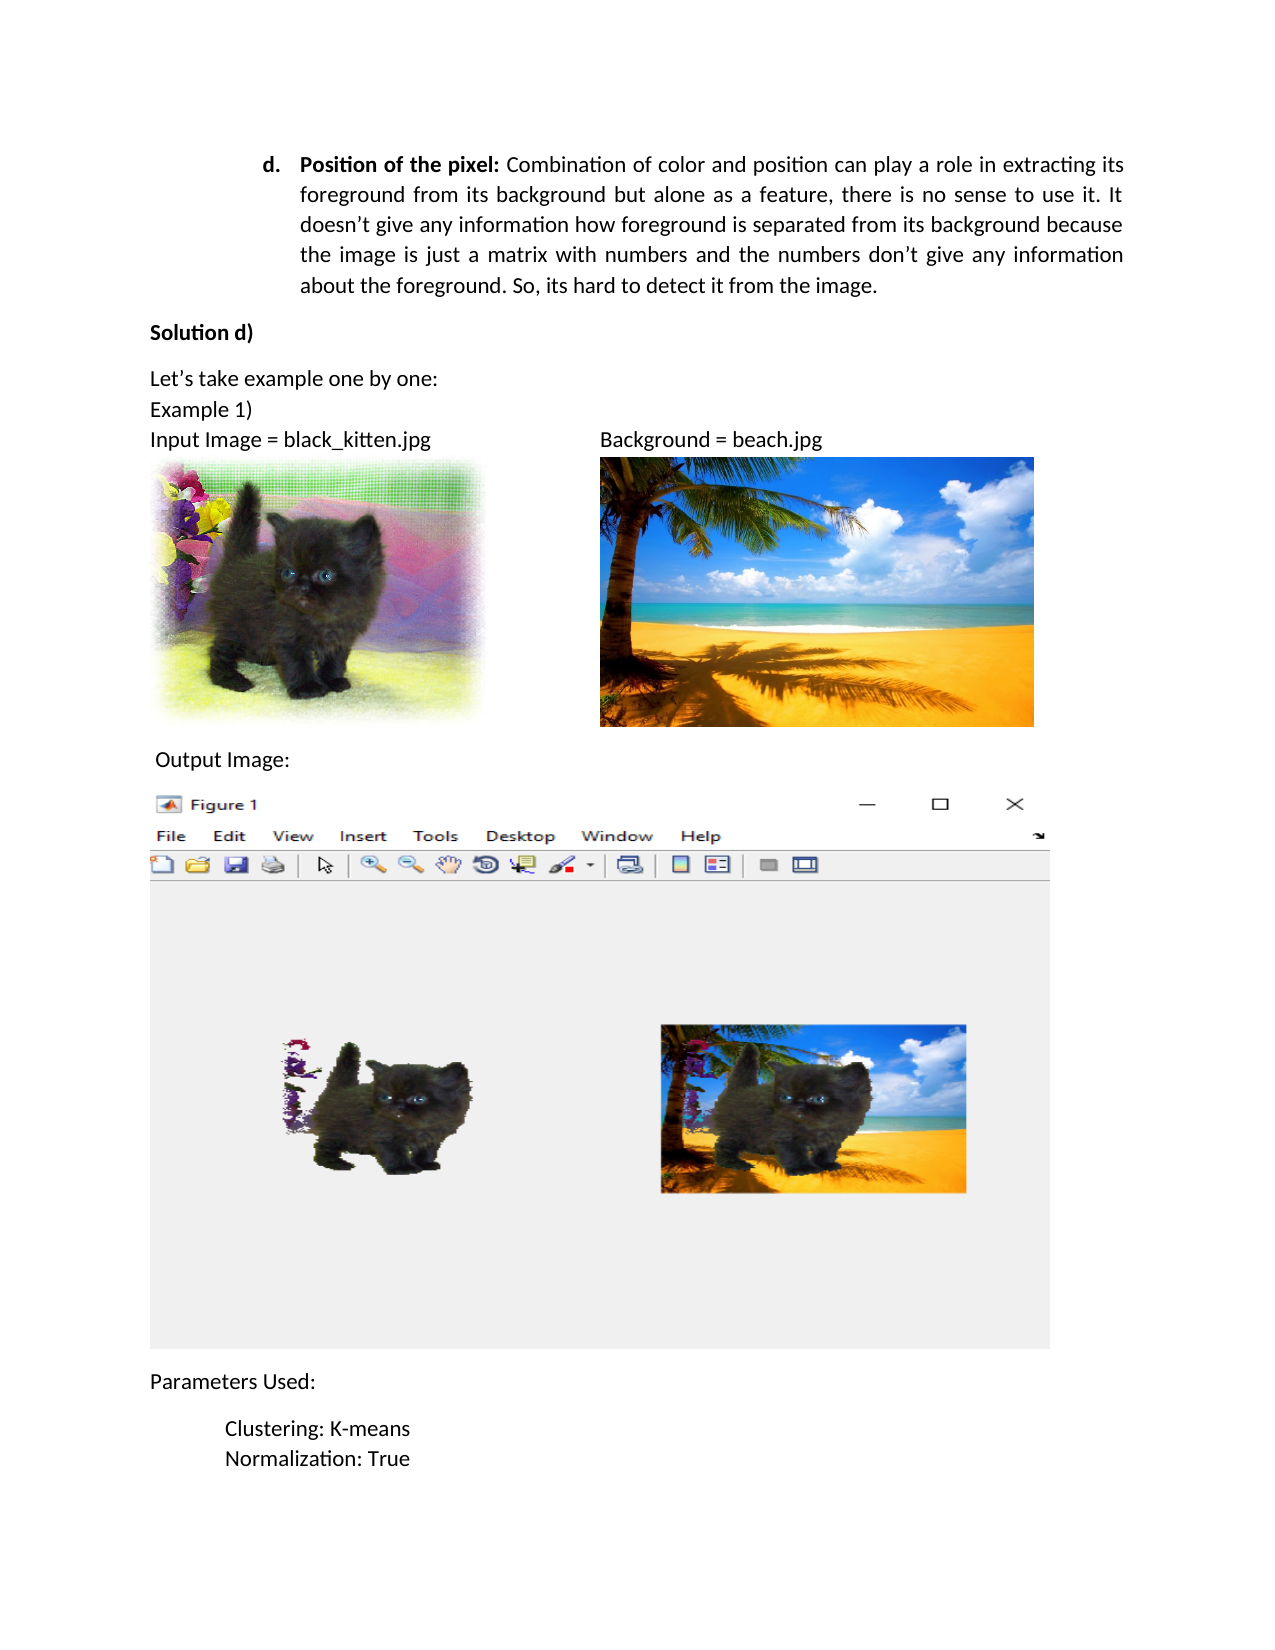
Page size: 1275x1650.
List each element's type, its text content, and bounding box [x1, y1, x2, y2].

picture [600, 457, 1034, 727]
text Parameters Used: [150, 1367, 1125, 1395]
picture [150, 792, 1050, 1349]
text Example 1) [150, 395, 1125, 423]
text Let’s take example one by one: [150, 364, 1125, 393]
text Output Image: [150, 745, 1125, 773]
text Solution d) [150, 318, 1125, 346]
list Normalization: True [225, 1444, 1125, 1472]
list Position of the pixel: Combination of color and position can play a role in extracting its foreground from its background but alone as a feature, there is no sense to use it. It doesn’t give any information how foreground is separated from its background because the image is just a matrix with numbers and the numbers don’t give any information about the foreground. So, its hard to detect it from the image. [262, 150, 1125, 299]
picture [150, 455, 488, 727]
list Clustering: K-means [225, 1414, 1125, 1442]
text Input Image = black_kitten.jpg Background = beach.jpg [150, 425, 1125, 453]
